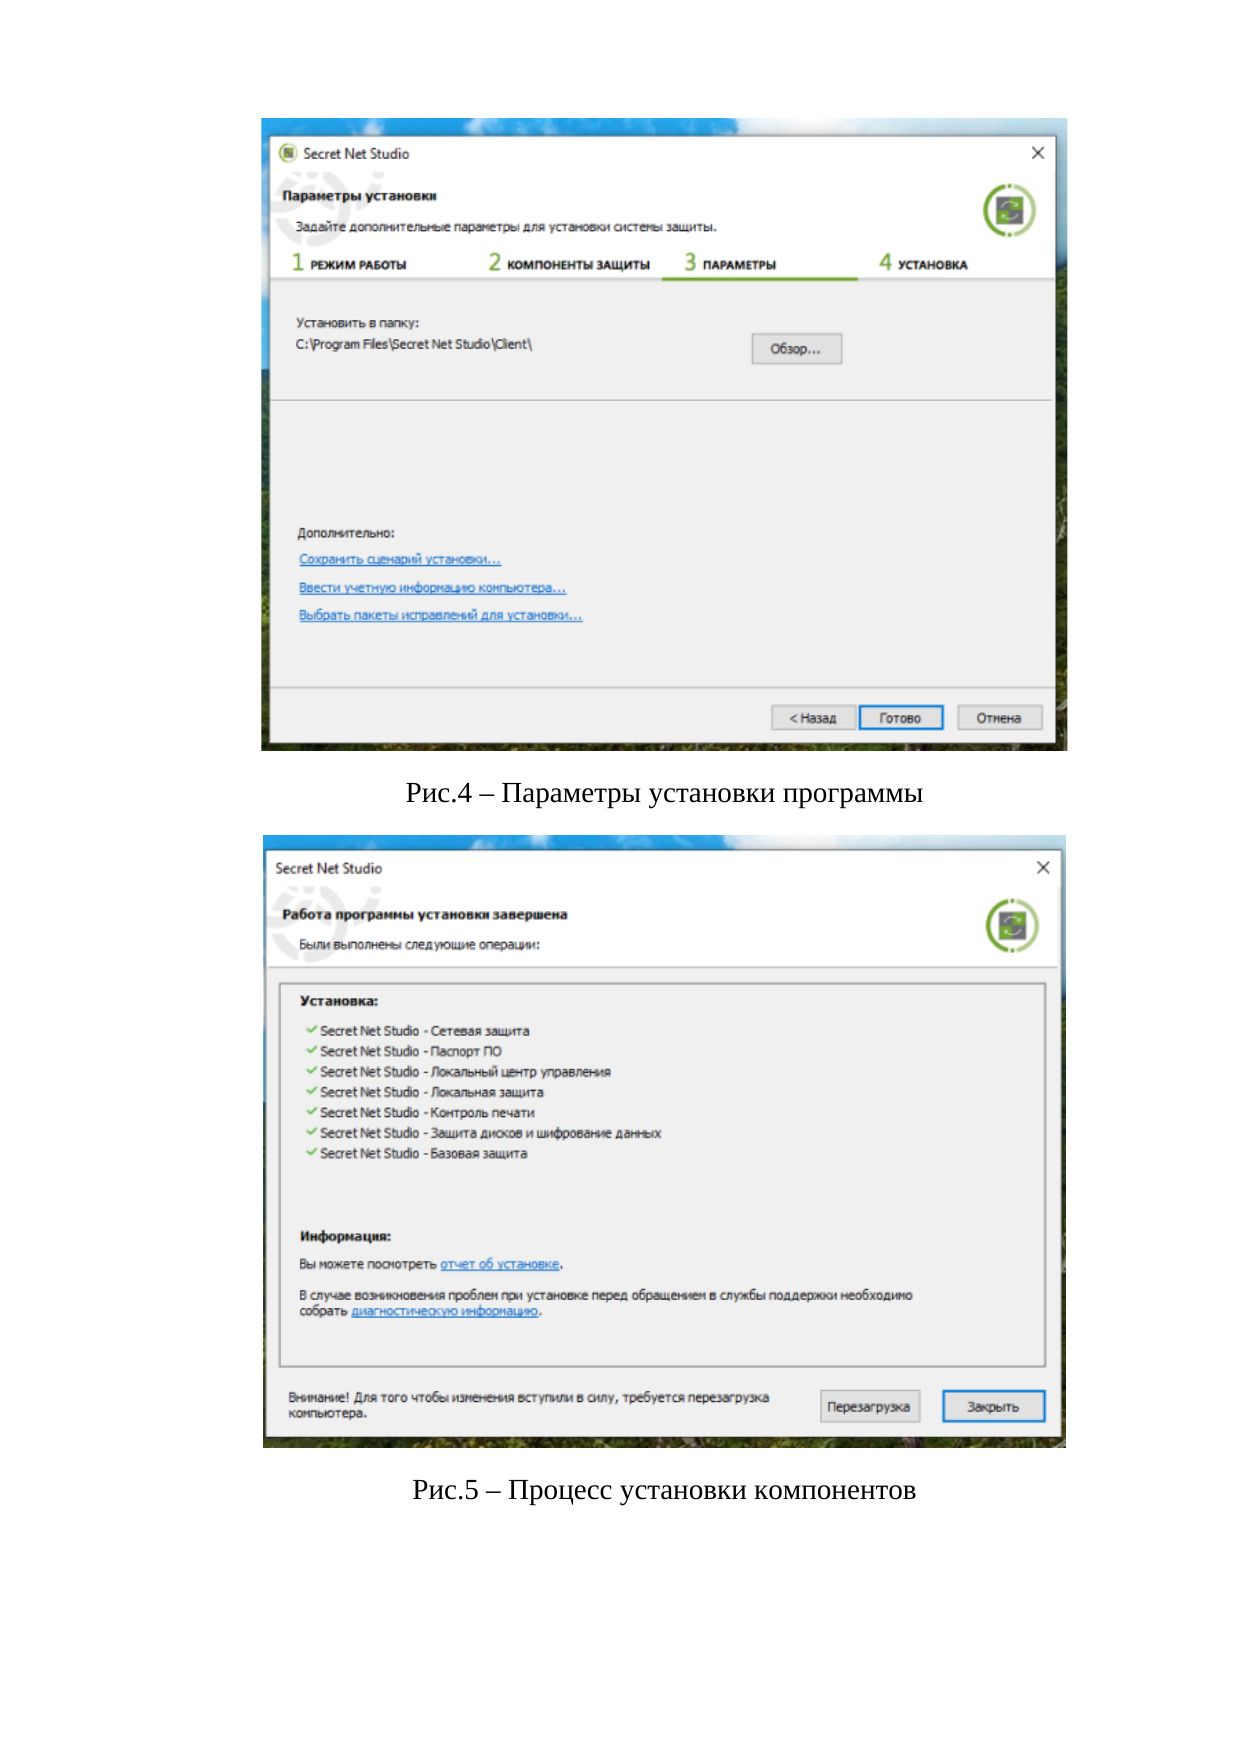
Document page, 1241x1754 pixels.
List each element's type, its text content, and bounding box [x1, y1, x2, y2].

text Рис.4 – Параметры установки программы [177, 776, 1152, 809]
text Рис.5 – Процесс установки компонентов [177, 1472, 1152, 1506]
picture [261, 118, 1068, 751]
picture [263, 835, 1066, 1448]
